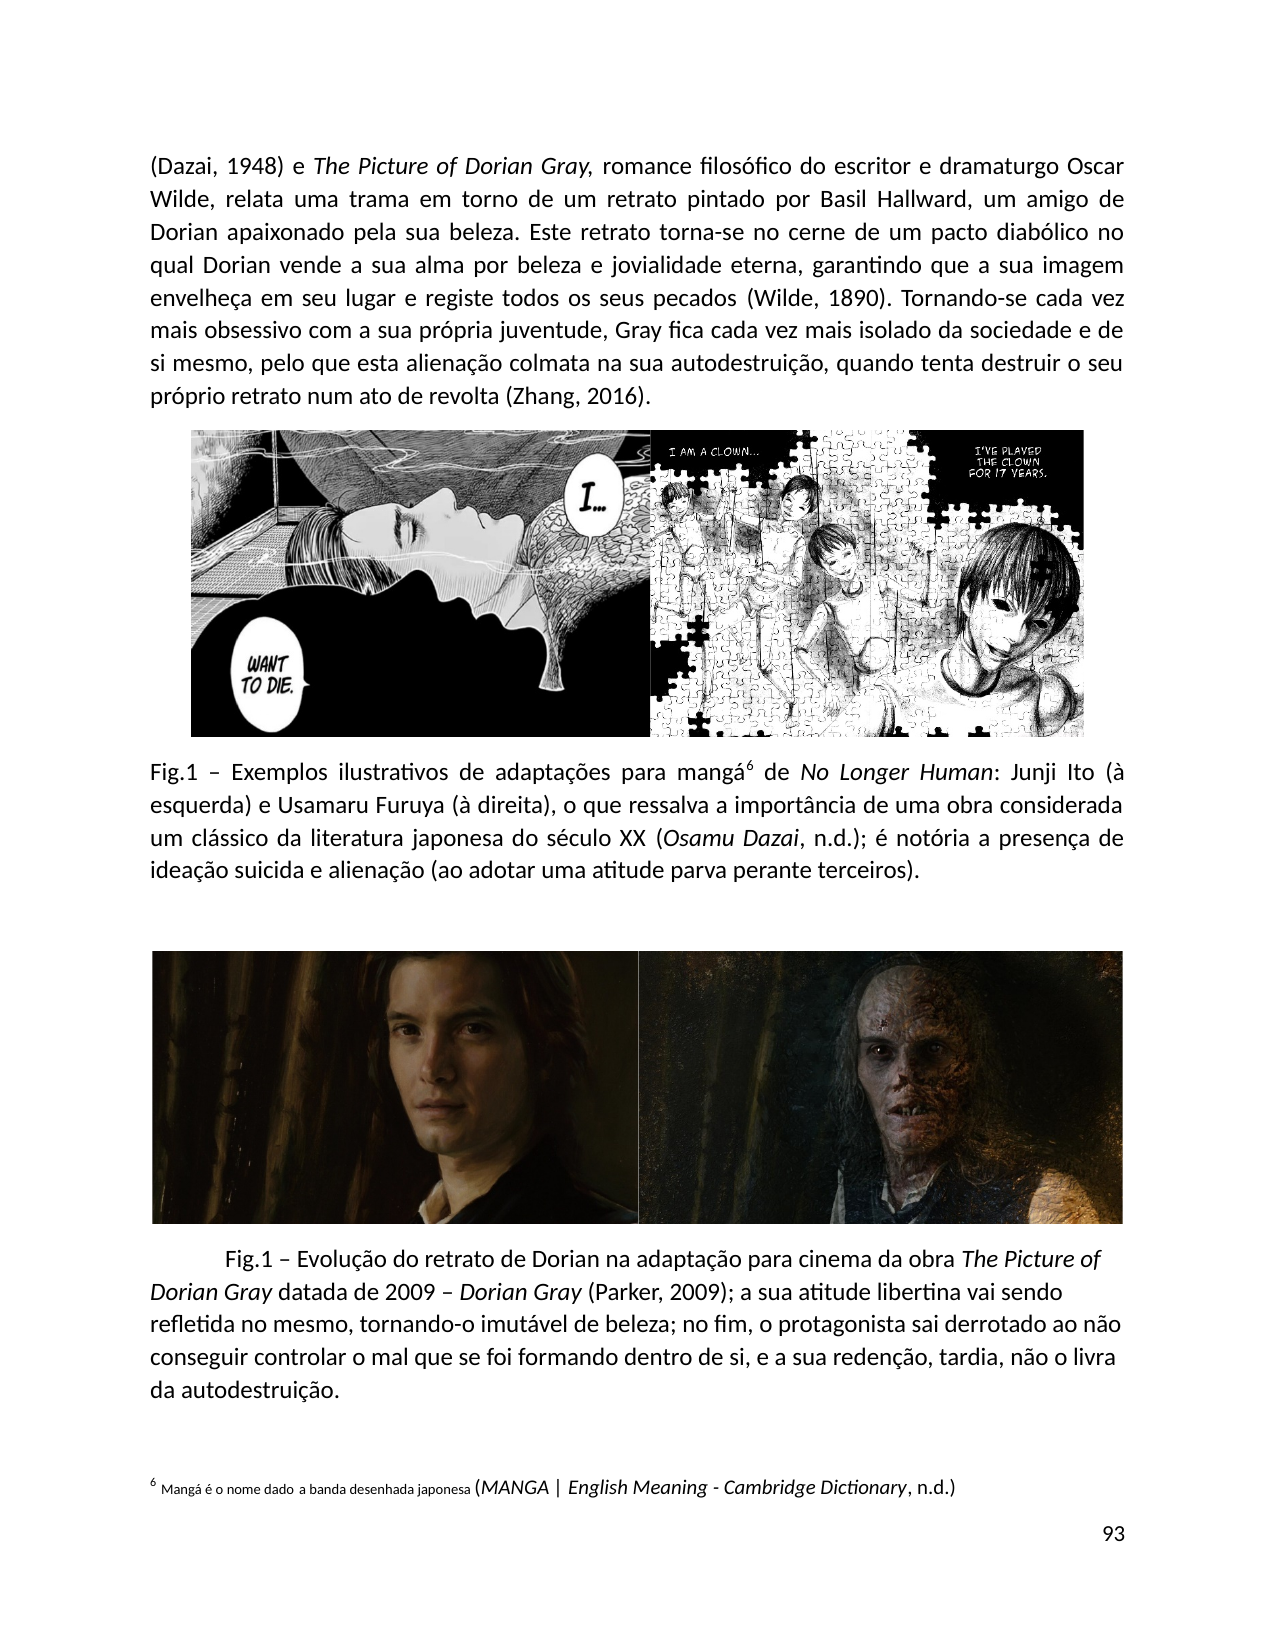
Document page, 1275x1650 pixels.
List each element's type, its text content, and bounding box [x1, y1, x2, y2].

text Fig.1 – Exemplos ilustrativos de adaptações para mangá de No Longer Human: Junji Ito (à esquerda) e Usamaru Furuya (à direita), o que ressalva a importância de uma obra considerada um clássico da literatura japonesa do século XX (Osamu Dazai, n.d.); é notória a presença de ideação suicida e alienação (ao adotar uma atitude parva perante terceiros). [150, 756, 1125, 885]
text Fig.1 – Evolução do retrato de Dorian na adaptação para cinema da obra The Picture of Dorian Gray datada de 2009 – Dorian Gray (Parker, 2009); a sua atitude libertina vai sendo refletida no mesmo, tornando-o imutável de beleza; no fim, o protagonista sai derrotado ao não conseguir controlar o mal que se foi formando dentro de si, e a sua redenção, tardia, não o livra da autodestruição. [150, 1243, 1125, 1405]
picture [152, 951, 1123, 1224]
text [150, 150, 1125, 411]
picture [191, 430, 1084, 737]
